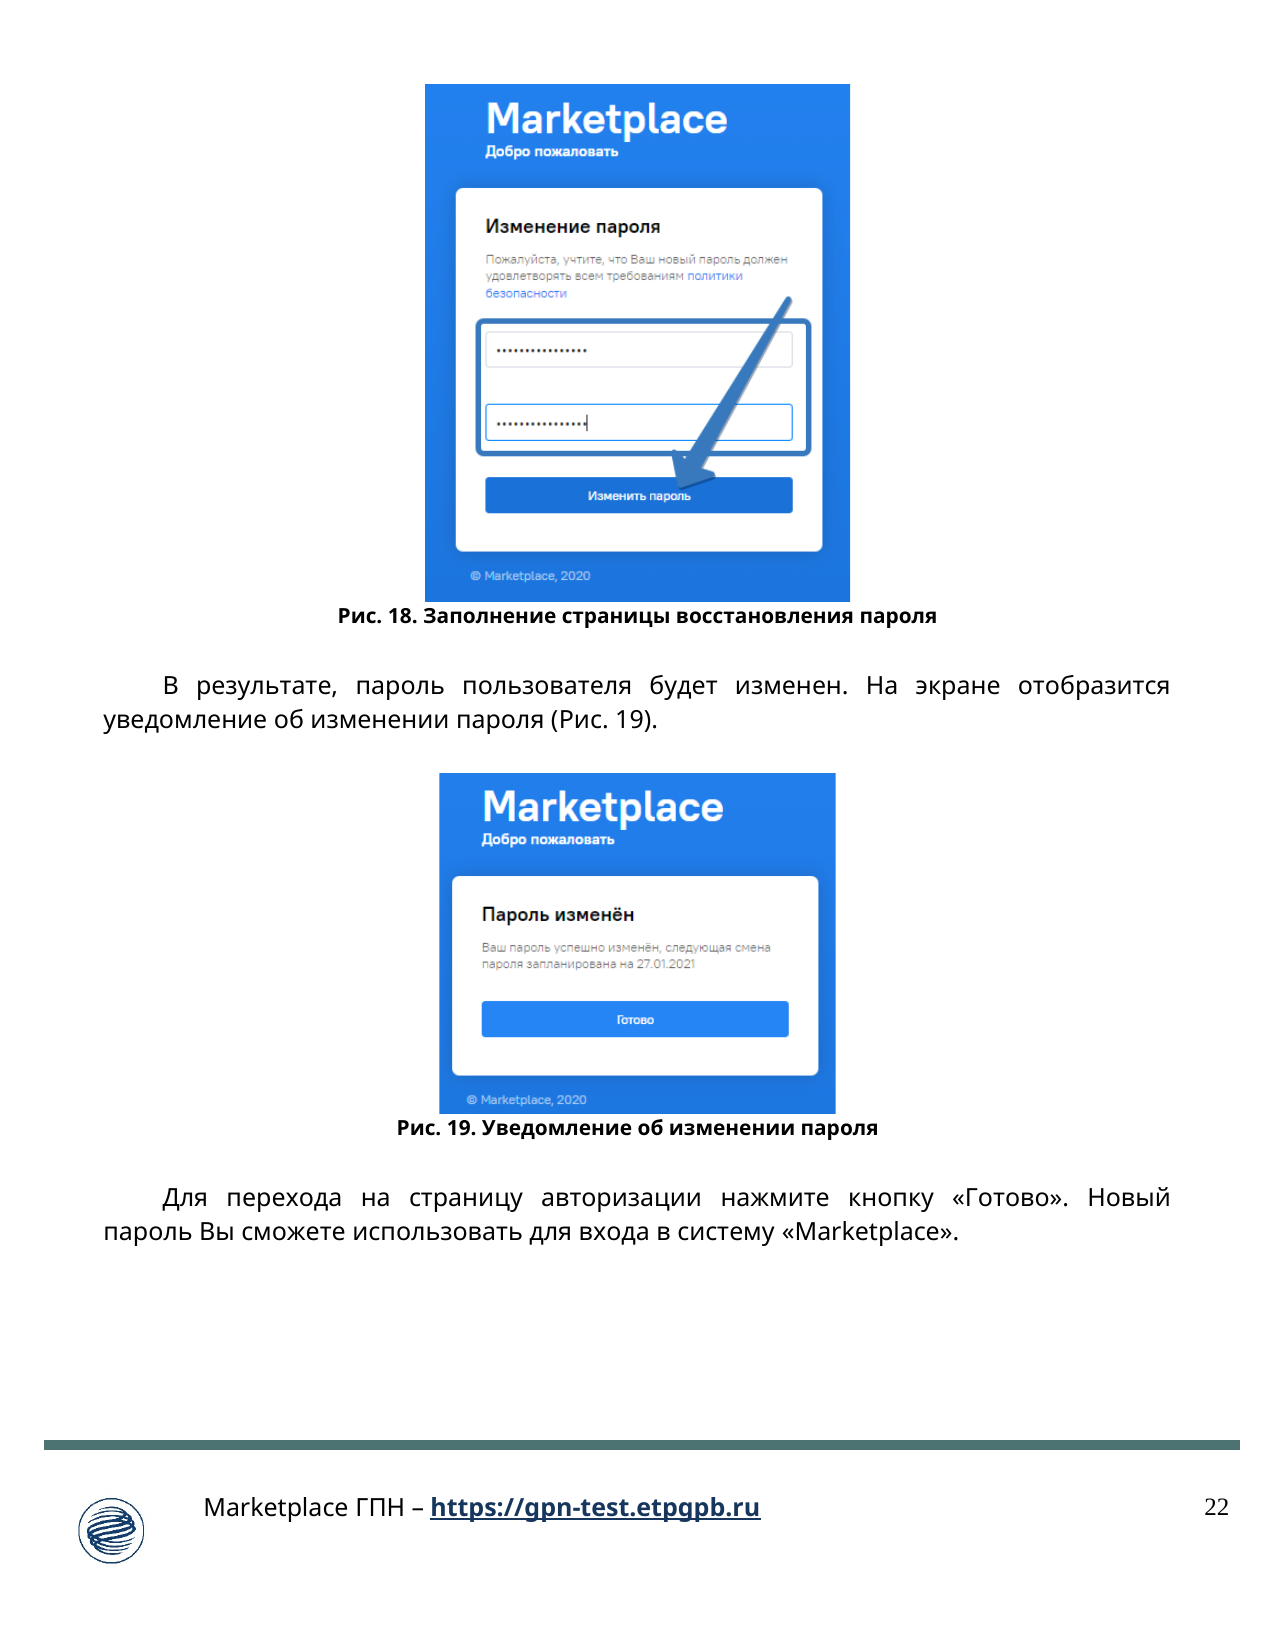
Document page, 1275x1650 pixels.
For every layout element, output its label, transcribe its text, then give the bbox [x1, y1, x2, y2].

text Рис. 18. Заполнение страницы восстановления пароля [103, 602, 1172, 630]
picture [425, 84, 851, 602]
text В результате, пароль пользователя будет изменен. На экране отобразится уведомление об изменении пароля (Рис. 19). [103, 668, 1172, 736]
picture [69, 1489, 153, 1572]
picture [439, 773, 836, 1114]
text Для перехода на страницу авторизации нажмите кнопку «Готово». Новый пароль Вы сможете использовать для входа в систему «Marketplace». [103, 1179, 1172, 1247]
text Рис. 19. Уведомление об изменении пароля [103, 1113, 1172, 1142]
